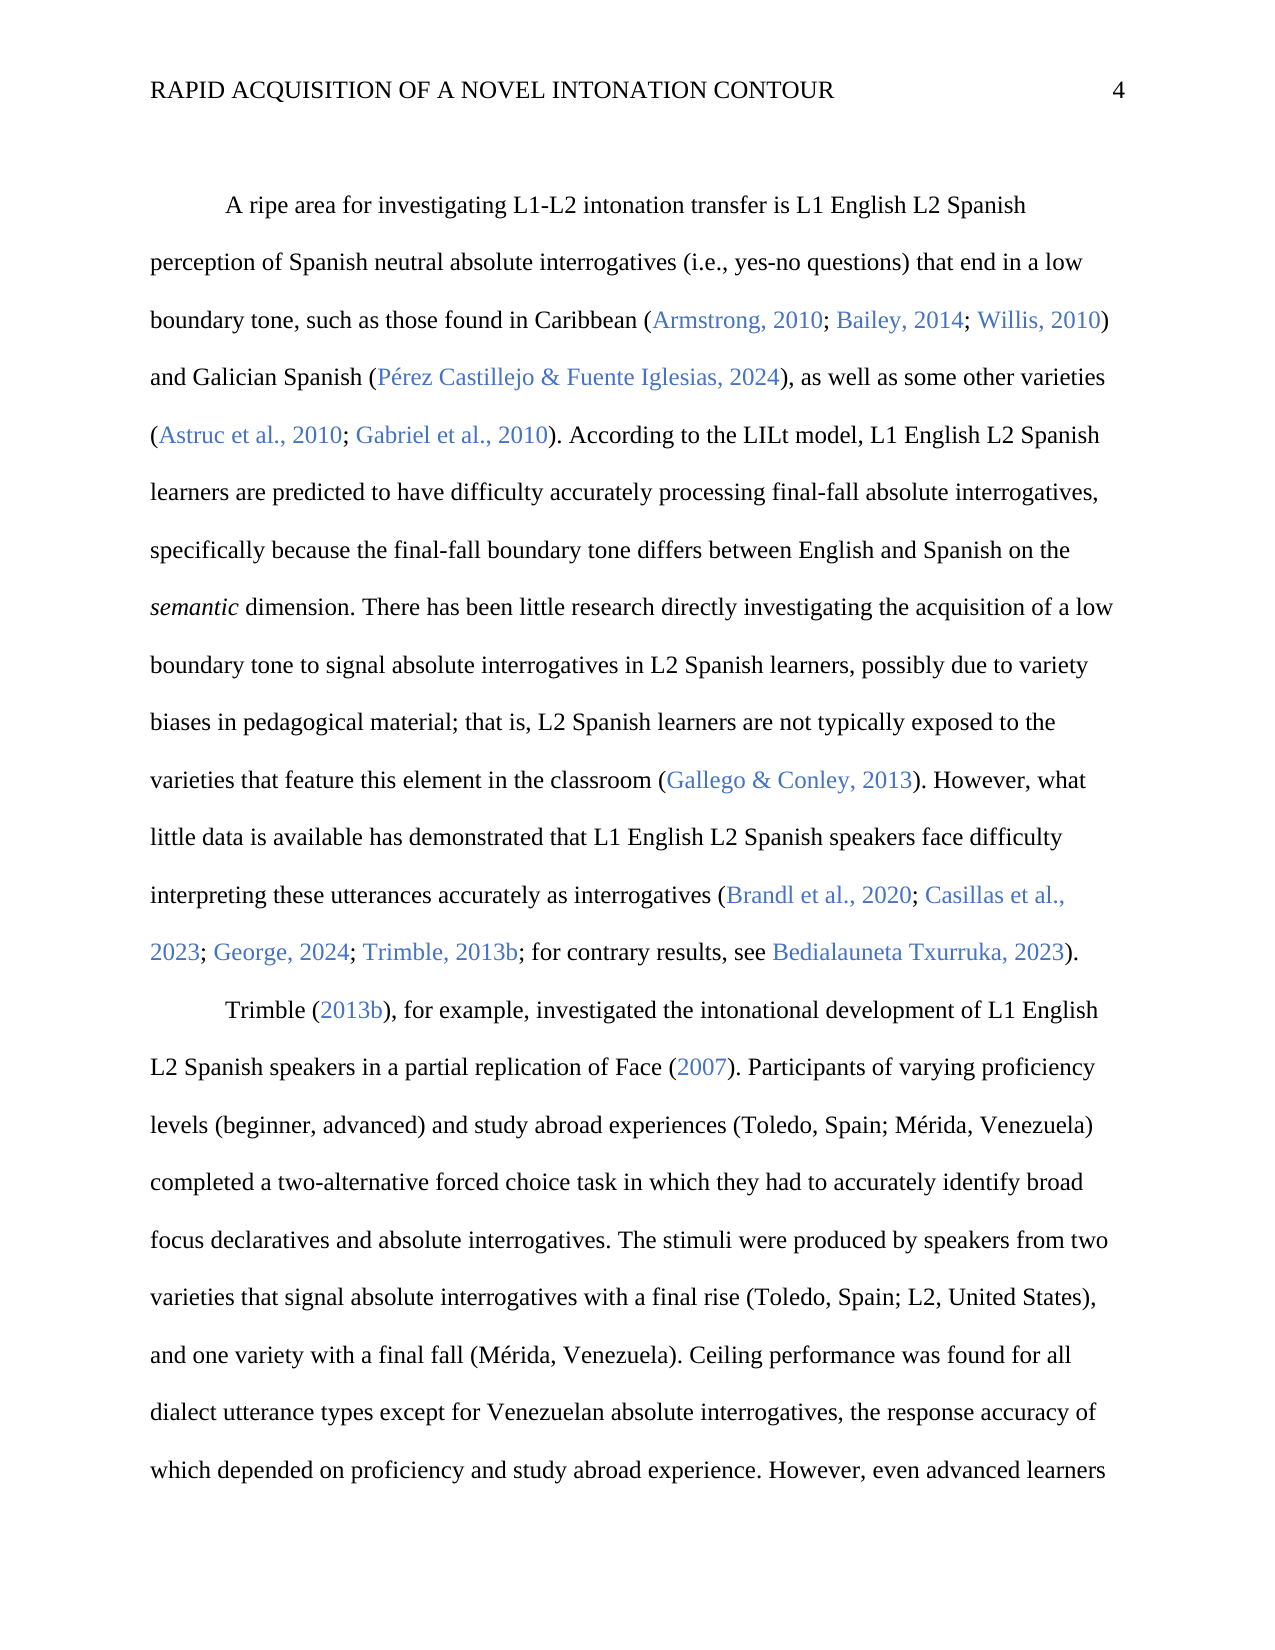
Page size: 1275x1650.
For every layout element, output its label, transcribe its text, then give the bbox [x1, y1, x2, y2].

text A ripe area for investigating L1-L2 intonation transfer is L1 English L2 Spanish perception of Spanish neutral absolute interrogatives (i.e., yes-no questions) that end in a low boundary tone, such as those found in Caribbean (Armstrong, 2010; Bailey, 2014; Willis, 2010) and Galician Spanish (Pérez Castillejo & Fuente Iglesias, 2024), as well as some other varieties (Astruc et al., 2010; Gabriel et al., 2010). According to the LILt model, L1 English L2 Spanish learners are predicted to have difficulty accurately processing final-fall absolute interrogatives, specifically because the final-fall boundary tone differs between English and Spanish on the semantic dimension. There has been little research directly investigating the acquisition of a low boundary tone to signal absolute interrogatives in L2 Spanish learners, possibly due to variety biases in pedagogical material; that is, L2 Spanish learners are not typically exposed to the varieties that feature this element in the classroom (Gallego & Conley, 2013). However, what little data is available has demonstrated that L1 English L2 Spanish speakers face difficulty interpreting these utterances accurately as interrogatives (Brandl et al., 2020; Casillas et al., 2023; George, 2024; Trimble, 2013b; for contrary results, see Bedialauneta Txurruka, 2023). [150, 190, 1125, 966]
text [150, 995, 1125, 1484]
